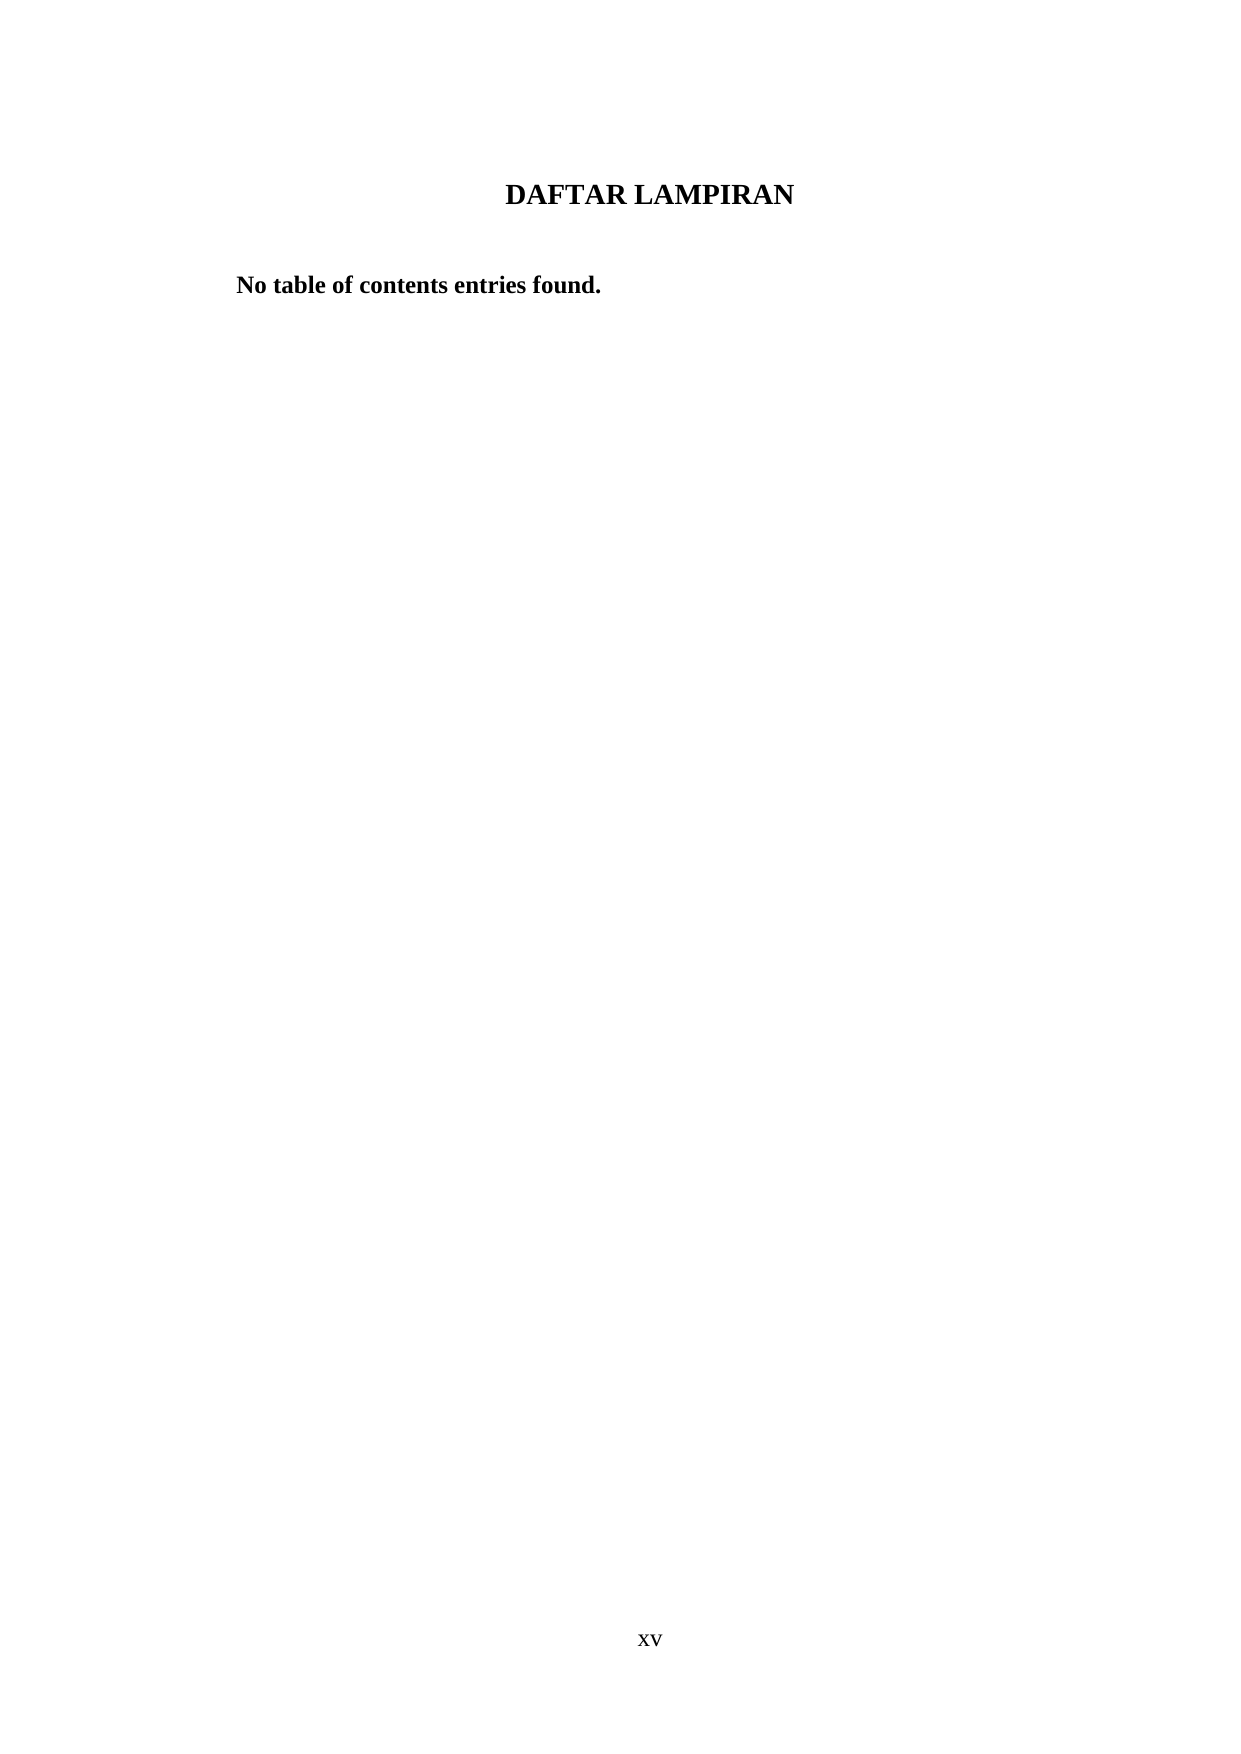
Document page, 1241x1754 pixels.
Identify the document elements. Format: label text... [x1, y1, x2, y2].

subtitle DAFTAR LAMPIRAN [236, 177, 1063, 211]
text No table of contents entries found. [236, 271, 1063, 299]
